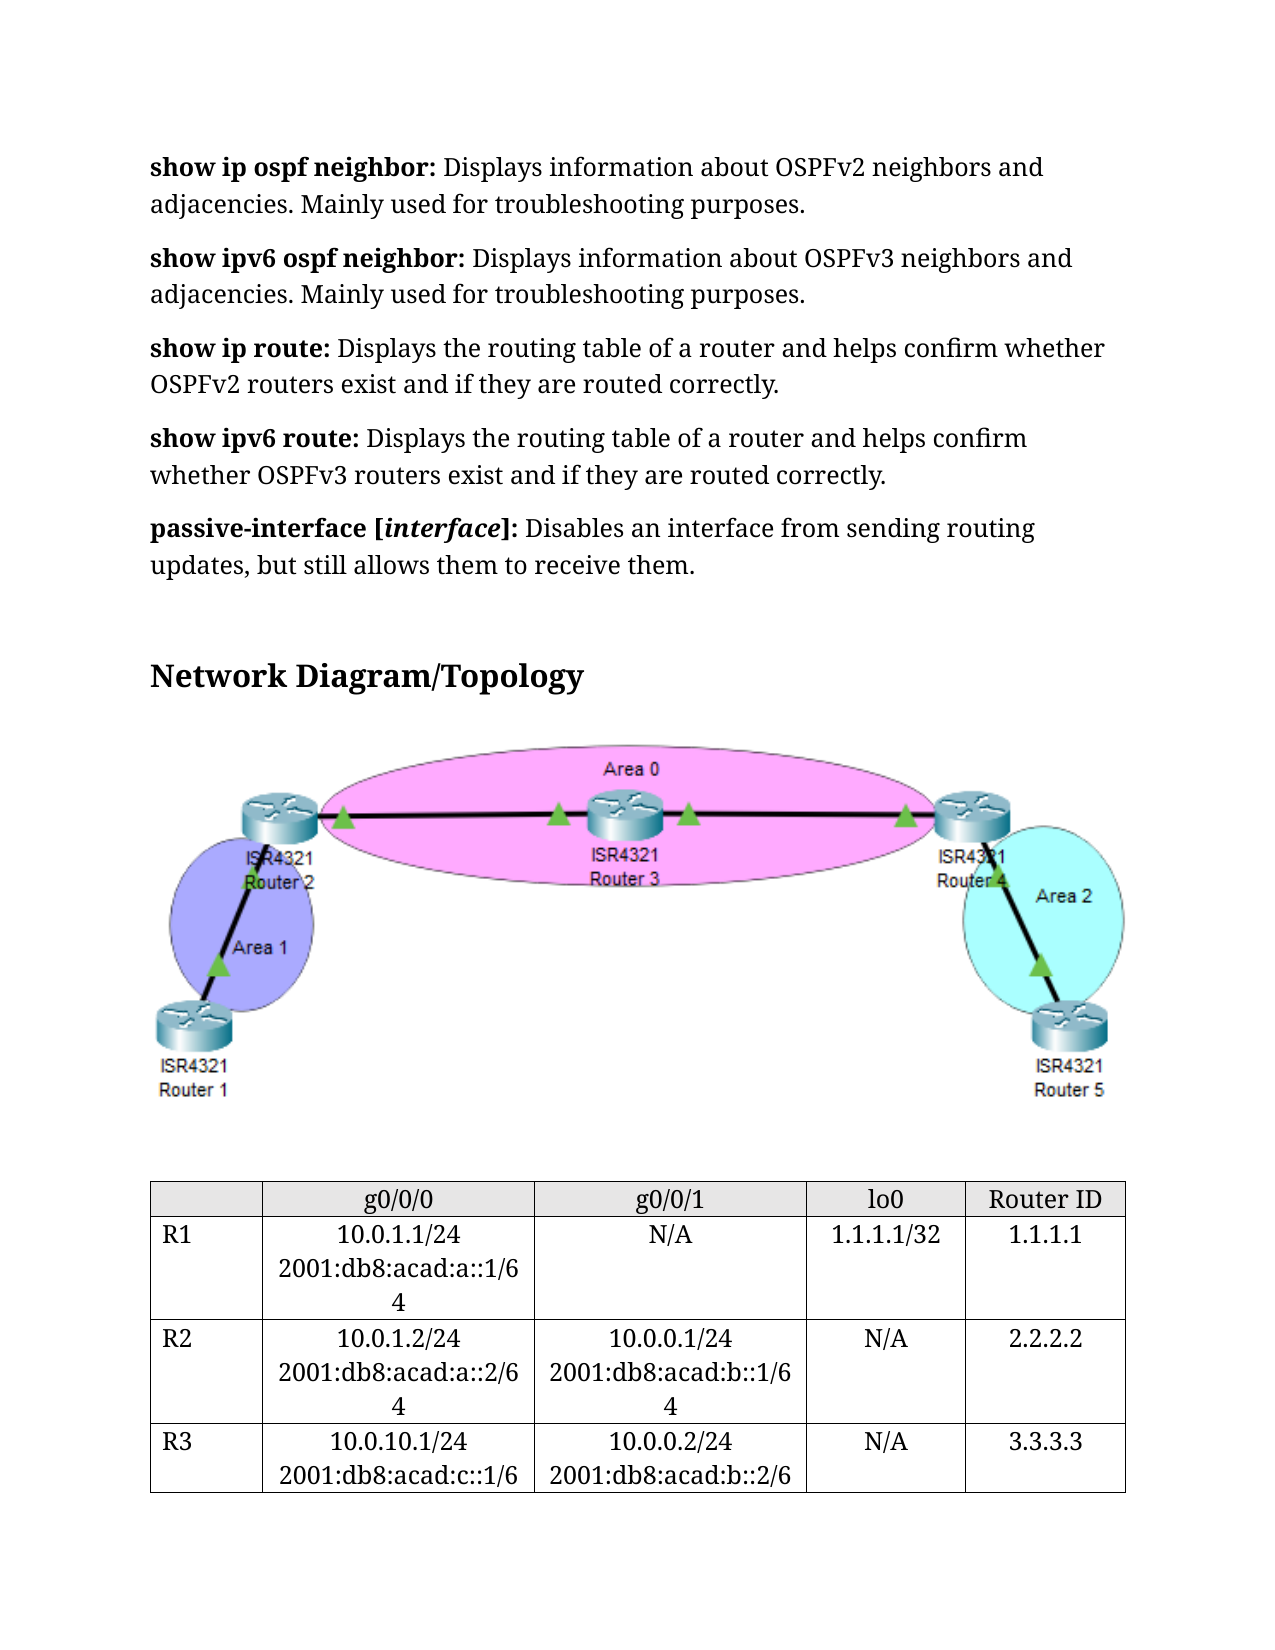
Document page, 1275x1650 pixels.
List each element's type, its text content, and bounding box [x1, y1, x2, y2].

table_cell 10.0.1.2/24 2001:db8:acad:a::2/64 [263, 1320, 534, 1422]
text passive-interface [interface]: Disables an interface from sending routing updates, but still allows them to receive them. [150, 511, 1125, 582]
table_header g0/0/1 [535, 1182, 806, 1216]
table_cell R1 [151, 1217, 262, 1319]
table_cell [263, 1424, 534, 1492]
table_cell N/A [535, 1217, 806, 1319]
table_cell N/A [807, 1424, 965, 1492]
text Network Diagram/Topology [150, 654, 1125, 697]
table_header Router ID [966, 1182, 1125, 1216]
text show ip ospf neighbor: Displays information about OSPFv2 neighbors and adjacencies. Mainly used for troubleshooting purposes. [150, 150, 1125, 221]
table_header g0/0/0 [263, 1182, 534, 1216]
table_cell N/A [807, 1320, 965, 1422]
table_cell 10.0.0.1/24 2001:db8:acad:b::1/64 [535, 1320, 806, 1422]
table_cell 10.0.1.1/24 2001:db8:acad:a::1/64 [263, 1217, 534, 1319]
table_cell R3 [151, 1424, 262, 1492]
table_cell 3.3.3.3 [966, 1424, 1125, 1492]
text show ipv6 route: Displays the routing table of a router and helps confirm whether OSPFv3 routers exist and if they are routed correctly. [150, 421, 1125, 491]
table_cell R2 [151, 1320, 262, 1422]
table_header [151, 1182, 262, 1216]
table_header lo0 [807, 1182, 965, 1216]
table_cell 1.1.1.1 [966, 1217, 1125, 1319]
table_cell 2.2.2.2 [966, 1320, 1125, 1422]
picture [150, 717, 1130, 1162]
table_cell 1.1.1.1/32 [807, 1217, 965, 1319]
text show ip route: Displays the routing table of a router and helps confirm whether OSPFv2 routers exist and if they are routed correctly. [150, 330, 1125, 401]
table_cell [535, 1424, 806, 1492]
text show ipv6 ospf neighbor: Displays information about OSPFv3 neighbors and adjacencies. Mainly used for troubleshooting purposes. [150, 240, 1125, 311]
